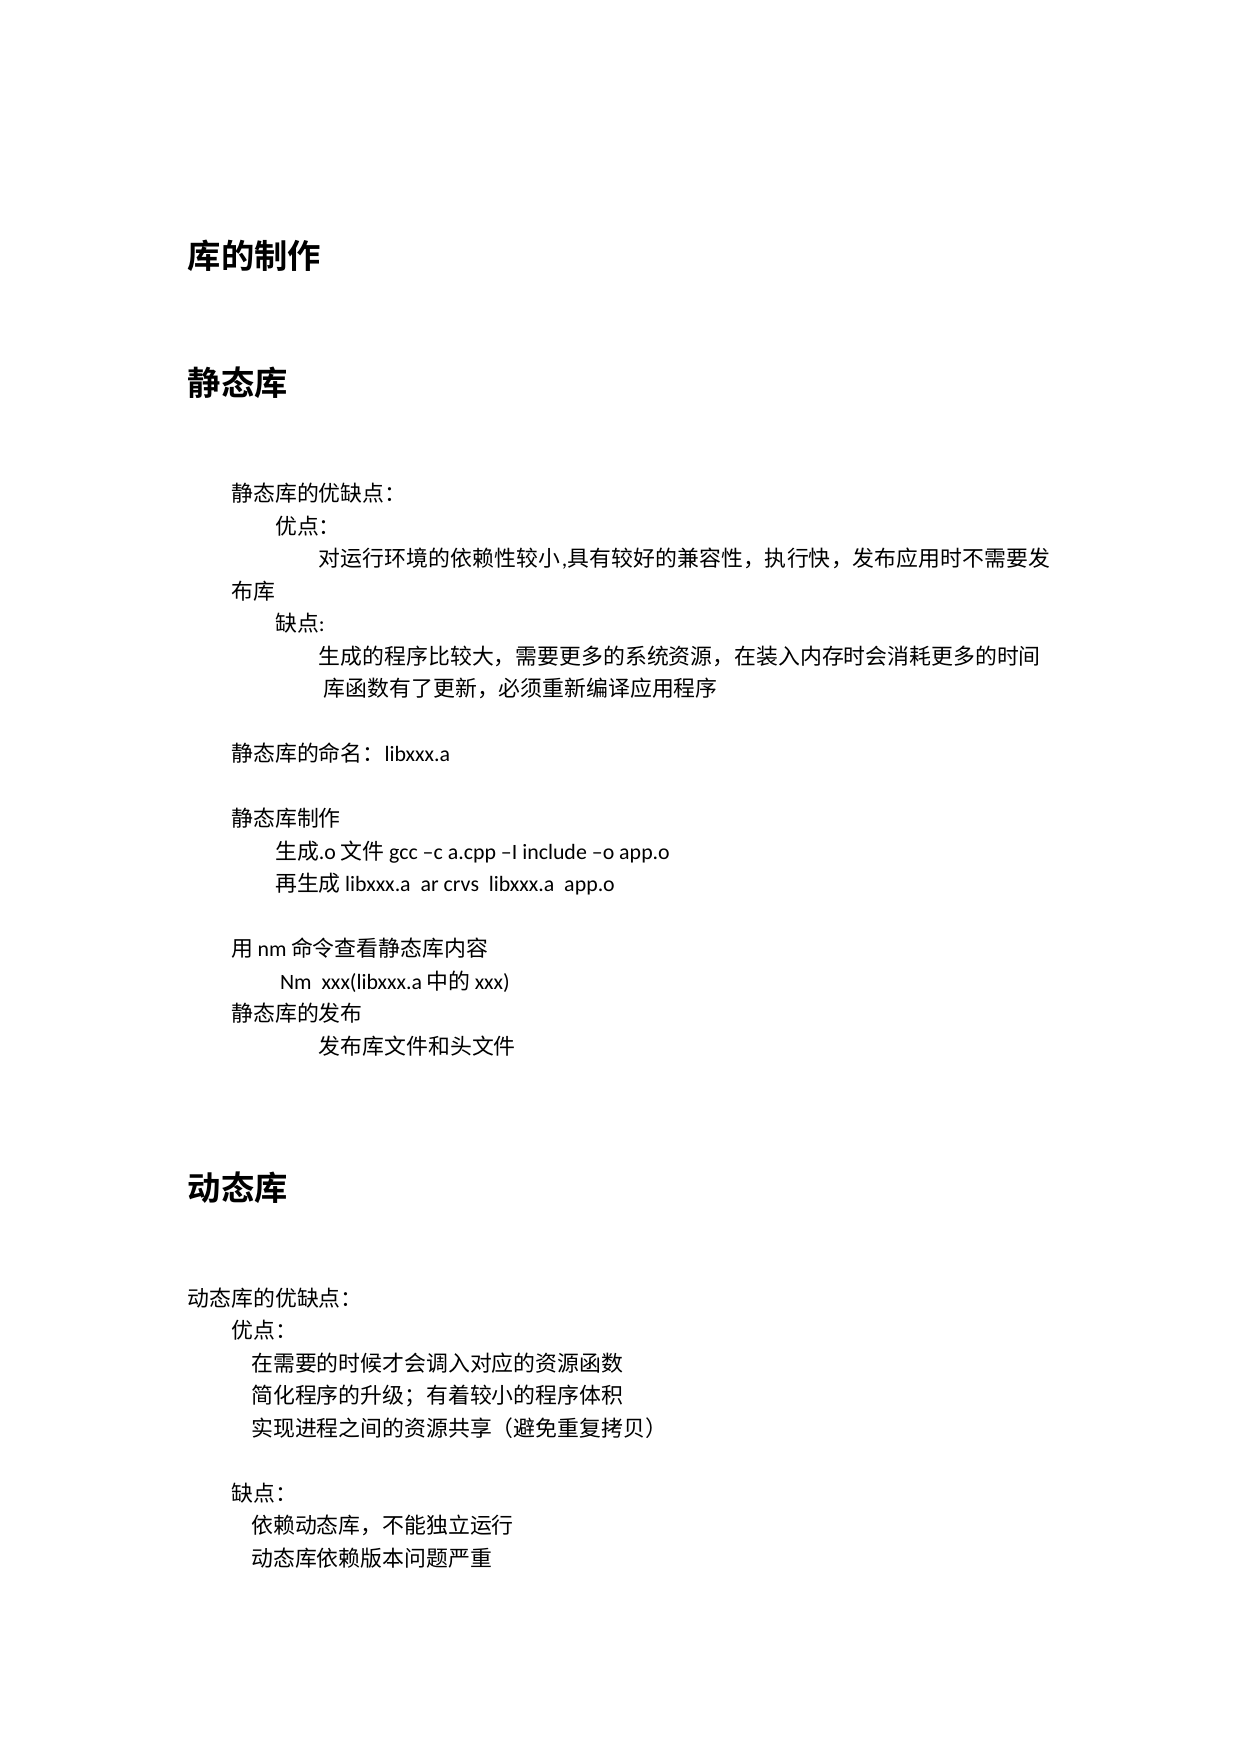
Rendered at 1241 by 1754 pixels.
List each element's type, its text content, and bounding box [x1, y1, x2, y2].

subtitle 动态库 [187, 1153, 1053, 1218]
text 静态库制作 [231, 801, 1053, 833]
text 生成的程序比较大，需要更多的系统资源，在装入内存时会消耗更多的时间 [231, 638, 1053, 671]
text 在需要的时候才会调入对应的资源函数 [231, 1345, 1053, 1378]
text 优点： [231, 508, 1053, 541]
text 再生成libxxx.a ar crvs libxxx.a app.o [231, 866, 1053, 898]
text 发布库文件和头文件 [231, 1028, 1053, 1061]
text 依赖动态库，不能独立运行 [231, 1508, 1053, 1540]
text 实现进程之间的资源共享（避免重复拷贝） [231, 1410, 1053, 1443]
text 缺点: [231, 606, 1053, 638]
text 简化程序的升级；有着较小的程序体积 [231, 1378, 1053, 1410]
subtitle 静态库 [187, 349, 1053, 414]
text 缺点： [231, 1475, 1053, 1508]
text 静态库的优缺点： [231, 476, 1053, 508]
subtitle 库的制作 [187, 222, 1053, 287]
text 对运行环境的依赖性较小,具有较好的兼容性，执行快，发布应用时不需要发布库 [231, 541, 1053, 606]
text 用nm命令查看静态库内容 [231, 931, 1053, 963]
text 优点： [231, 1313, 1053, 1345]
text 库函数有了更新，必须重新编译应用程序 [231, 671, 1053, 703]
text Nm xxx(libxxx.a中的xxx) [231, 963, 1053, 996]
text 静态库的命名：libxxx.a [231, 736, 1053, 768]
text 动态库依赖版本问题严重 [231, 1540, 1053, 1573]
text 静态库的发布 [231, 996, 1053, 1028]
text 生成.o文件 gcc –c a.cpp –I include –o app.o [231, 833, 1053, 866]
text 动态库的优缺点： [187, 1280, 1053, 1313]
